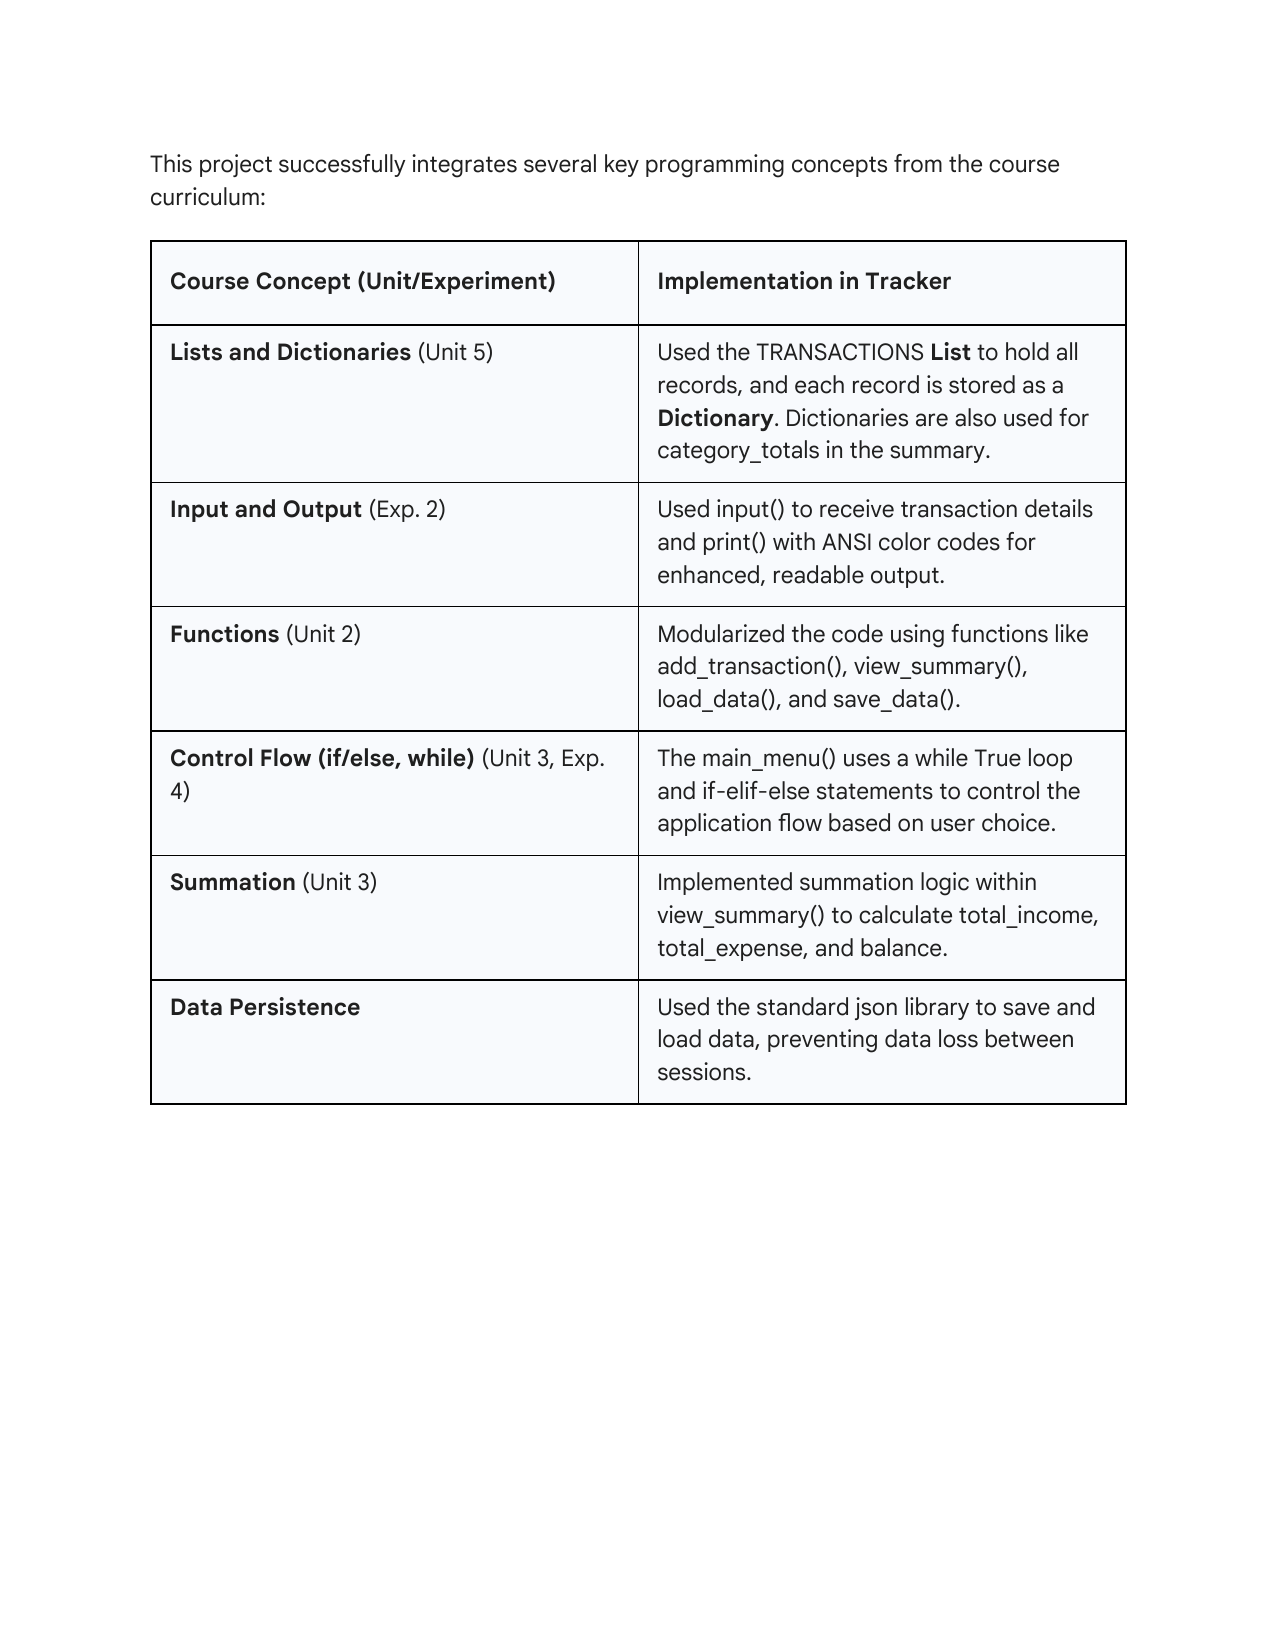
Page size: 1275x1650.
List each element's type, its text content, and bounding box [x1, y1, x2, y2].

table_cell Used the TRANSACTIONS List to hold all records, and each record is stored as a Dictionary. Dictionaries are also used for category_totals in the summary. [639, 326, 1125, 481]
table_cell Summation (Unit 3) [152, 856, 638, 979]
table_cell Data Persistence [152, 981, 638, 1103]
table_cell Used input() to receive transaction details and print() with ANSI color codes for enhanced, readable output. [639, 483, 1125, 606]
text This project successfully integrates several key programming concepts from the course curriculum: [150, 150, 1125, 211]
table_cell Control Flow (if/else, while) (Unit 3, Exp. 4) [152, 732, 638, 854]
table_cell Used the standard json library to save and load data, preventing data loss between sessions. [639, 981, 1125, 1103]
table_header Implementation in Tracker [639, 242, 1125, 324]
table_header Course Concept (Unit/Experiment) [152, 242, 638, 324]
table_cell The main_menu() uses a while True loop and if-elif-else statements to control the application flow based on user choice. [639, 732, 1125, 854]
table_cell Lists and Dictionaries (Unit 5) [152, 326, 638, 481]
table_cell Input and Output (Exp. 2) [152, 483, 638, 606]
table_cell Implemented summation logic within view_summary() to calculate total_income, total_expense, and balance. [639, 856, 1125, 979]
table_cell Functions (Unit 2) [152, 607, 638, 730]
table_cell Modularized the code using functions like add_transaction(), view_summary(), load_data(), and save_data(). [639, 607, 1125, 730]
